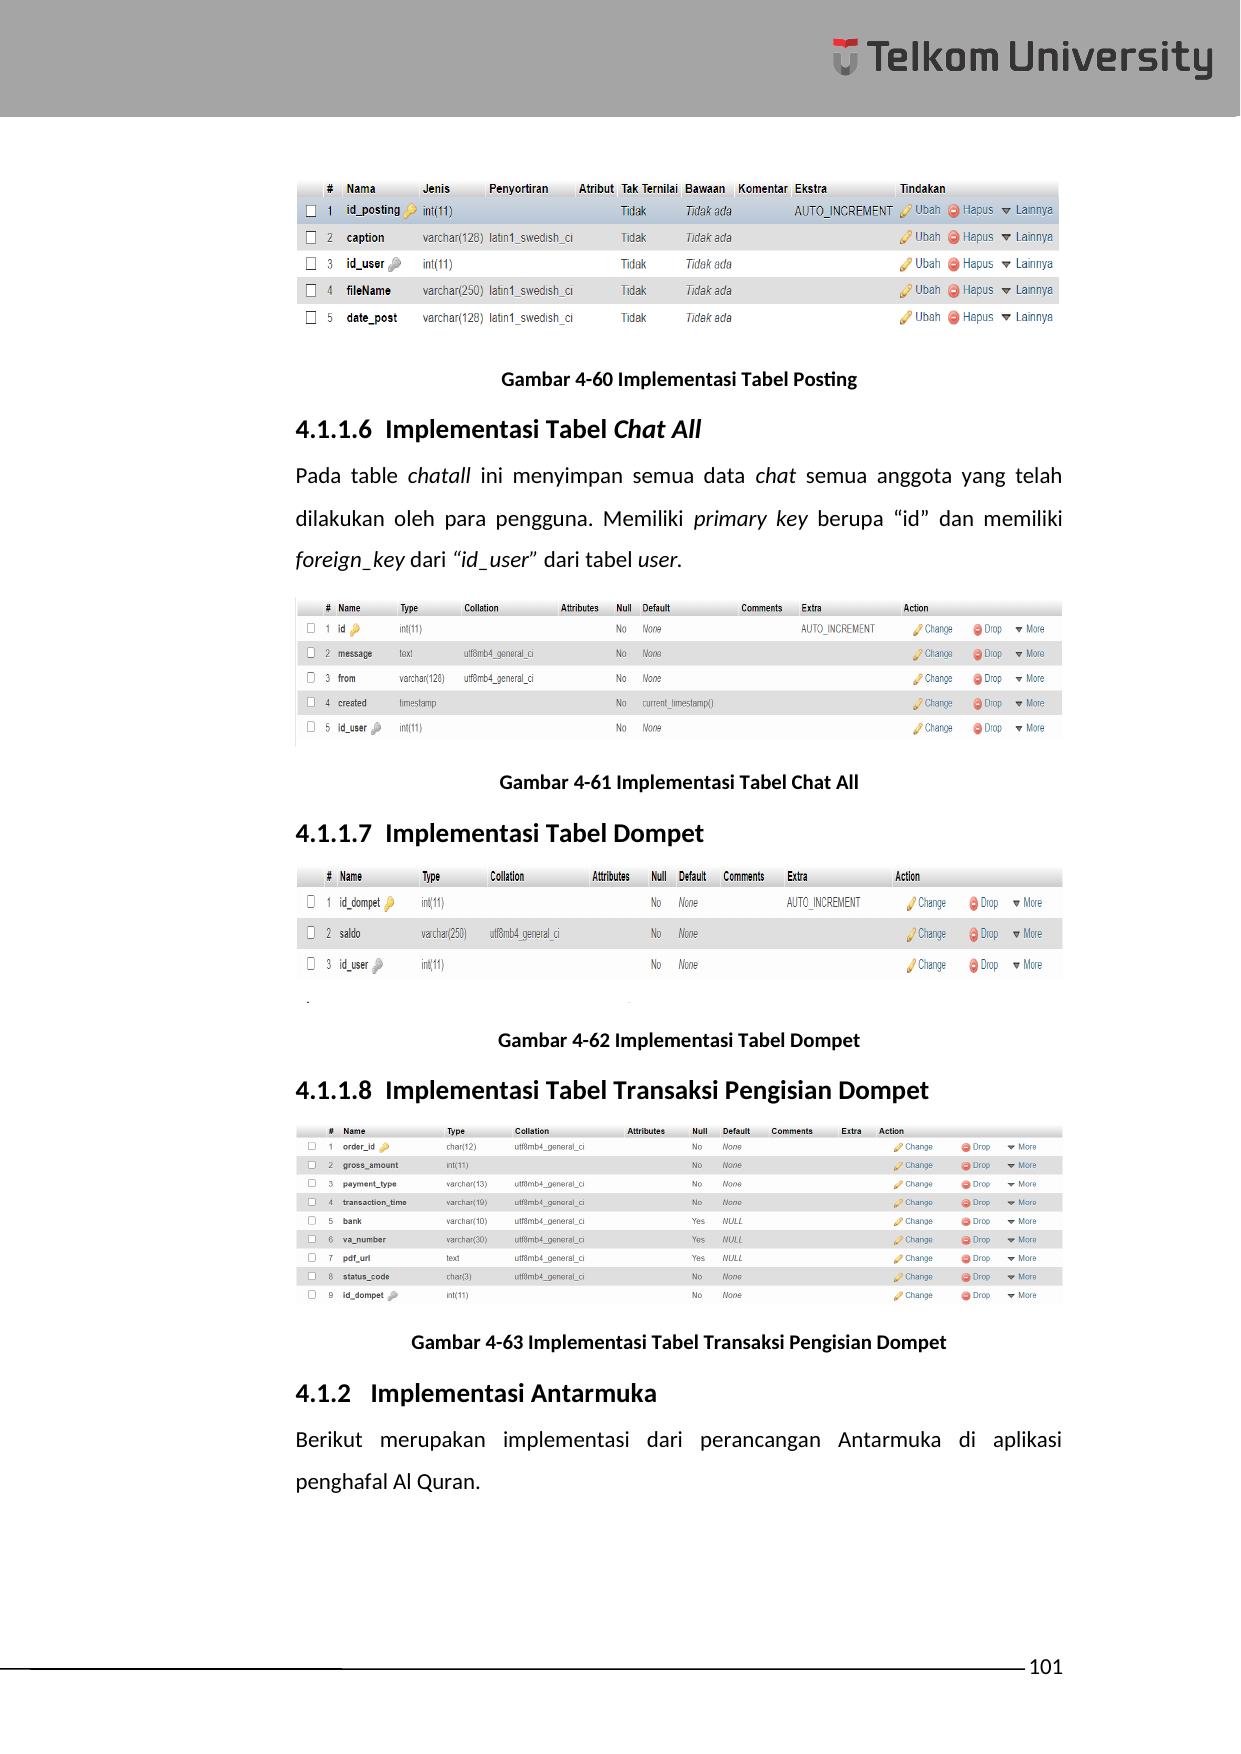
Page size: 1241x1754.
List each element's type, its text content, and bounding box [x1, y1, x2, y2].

picture [295, 1122, 1064, 1306]
picture [295, 177, 1064, 342]
subtitle Implementasi Antarmuka [295, 1376, 1063, 1409]
subtitle Implementasi Tabel Chat All [295, 412, 1063, 445]
text Berikut merupakan implementasi dari perancangan Antarmuka di aplikasi penghafal Al Quran. [295, 1425, 1063, 1495]
text Gambar 4-6 Implementasi Tabel Chat All [295, 769, 1063, 795]
text Pada table chatall ini menyimpan semua data chat semua anggota yang telah dilakukan oleh para pengguna. Memiliki primary key berupa “id” dan memiliki foreign_key dari “id_user” dari tabel user. [295, 462, 1063, 574]
text Gambar 4-7 Implementasi Tabel Dompet [295, 1027, 1063, 1053]
text Gambar 4-8 Implementasi Tabel Transaksi Pengisian Dompet [295, 1329, 1063, 1355]
subtitle Implementasi Tabel Dompet [295, 816, 1063, 849]
picture [295, 598, 1064, 746]
subtitle Implementasi Tabel Transaksi Pengisian Dompet [295, 1073, 1063, 1106]
picture [295, 865, 1064, 1003]
picture [833, 38, 1213, 80]
